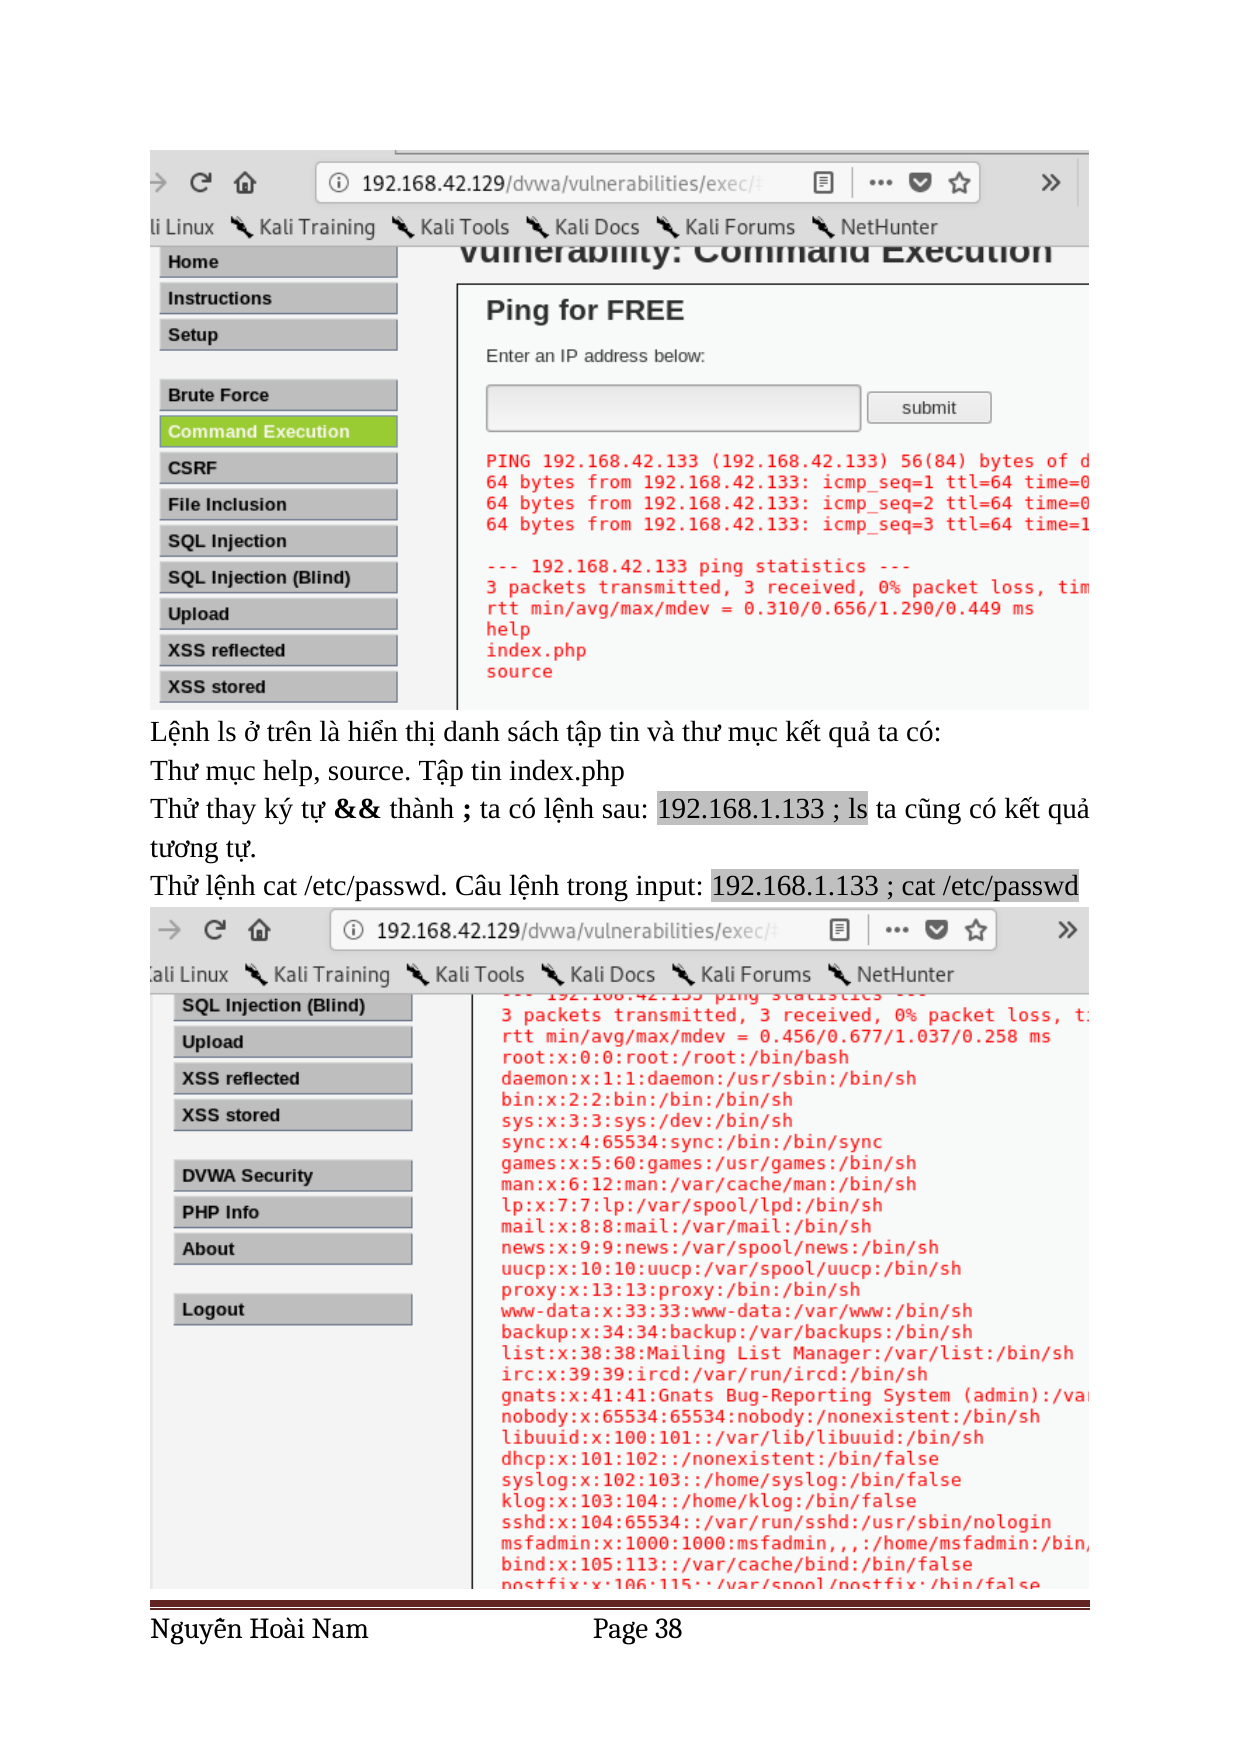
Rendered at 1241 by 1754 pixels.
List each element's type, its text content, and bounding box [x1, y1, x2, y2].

text Thư mục help, source. Tập tin index.php [150, 753, 1090, 786]
text Thử thay ký tự && thành ; ta có lệnh sau: 192.168.1.133 ; ls ta cũng có kết quả tương tự. [150, 791, 1090, 863]
picture [150, 150, 1089, 710]
text Thử lệnh cat /etc/passwd. Câu lệnh trong input: 192.168.1.133 ; cat /etc/passwd [150, 868, 1090, 902]
text Lệnh ls ở trên là hiển thị danh sách tập tin và thư mục kết quả ta có: [150, 714, 1090, 748]
picture [150, 907, 1089, 1589]
